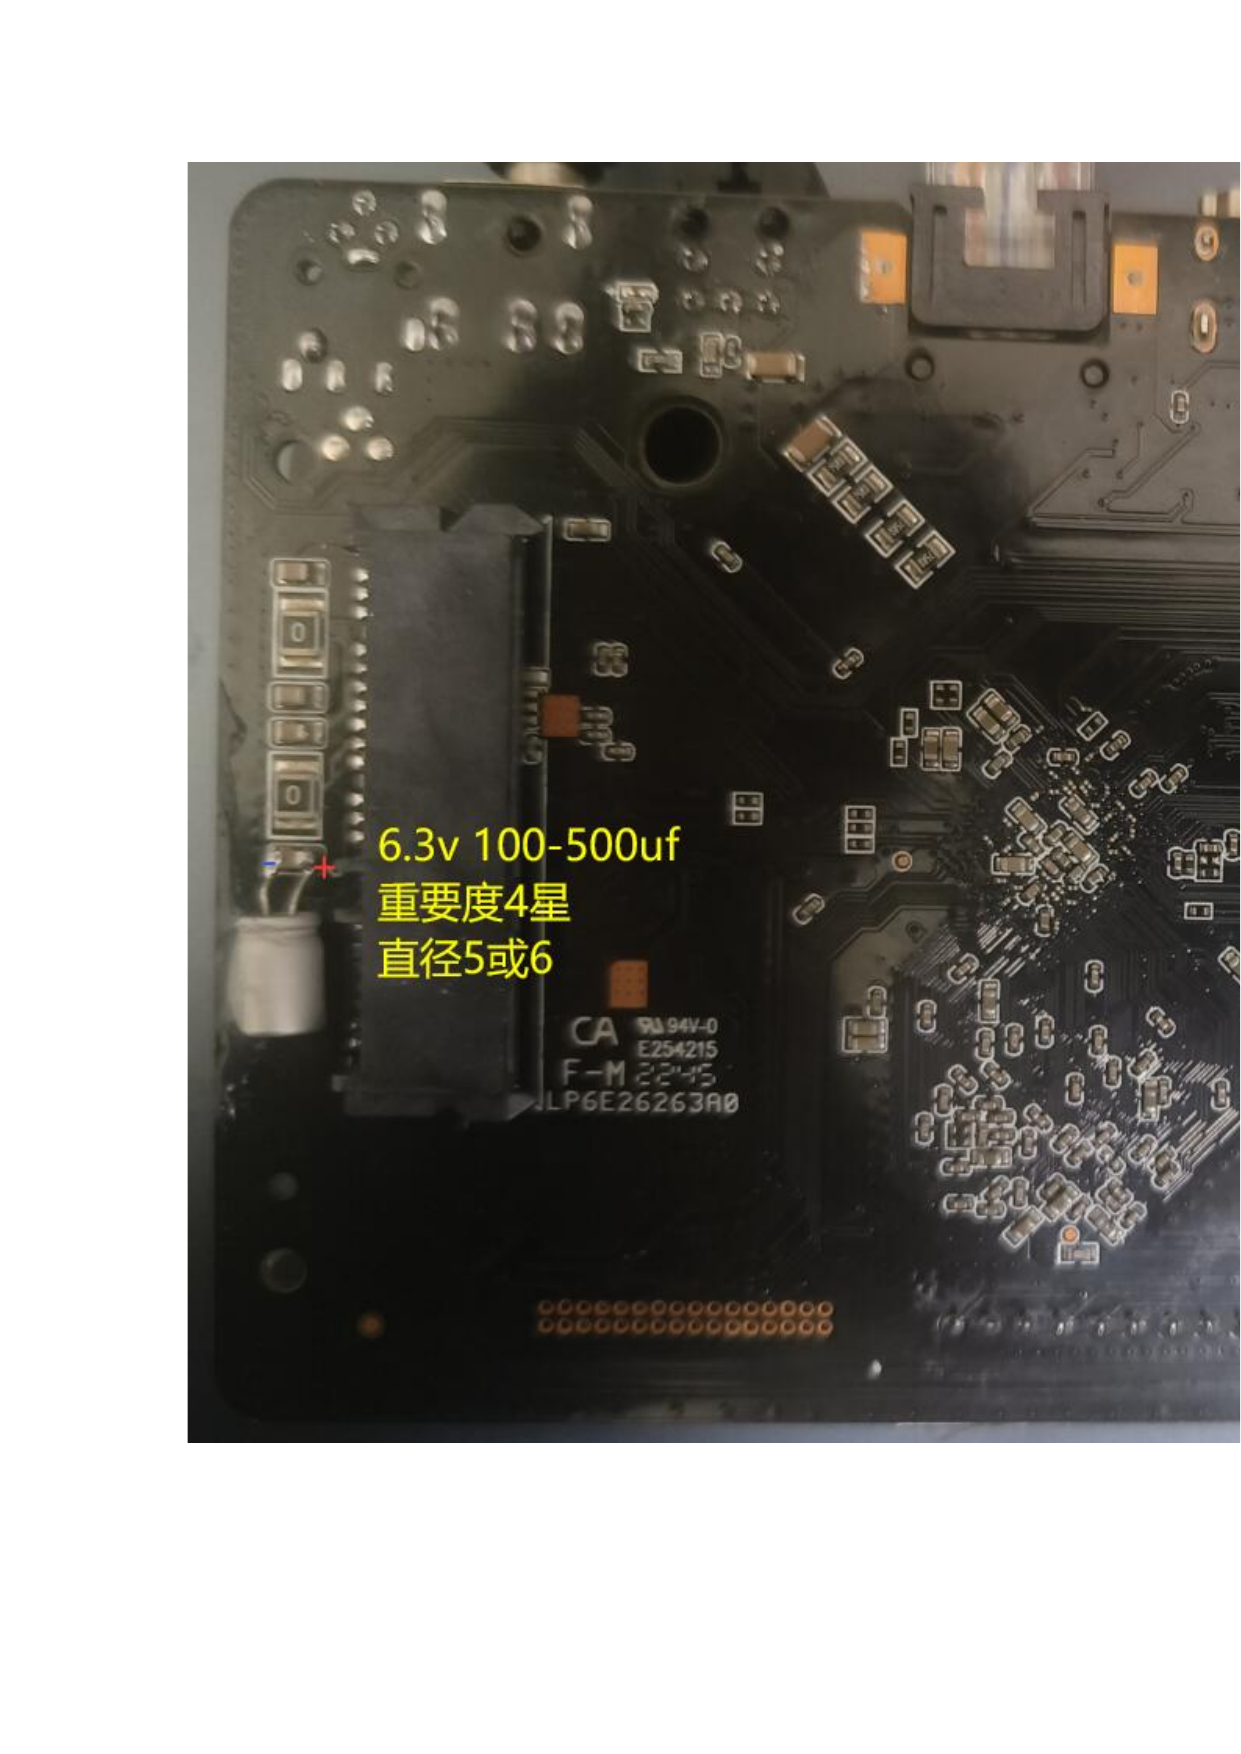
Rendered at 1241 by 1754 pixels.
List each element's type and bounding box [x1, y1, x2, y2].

picture [187, 162, 1241, 1443]
